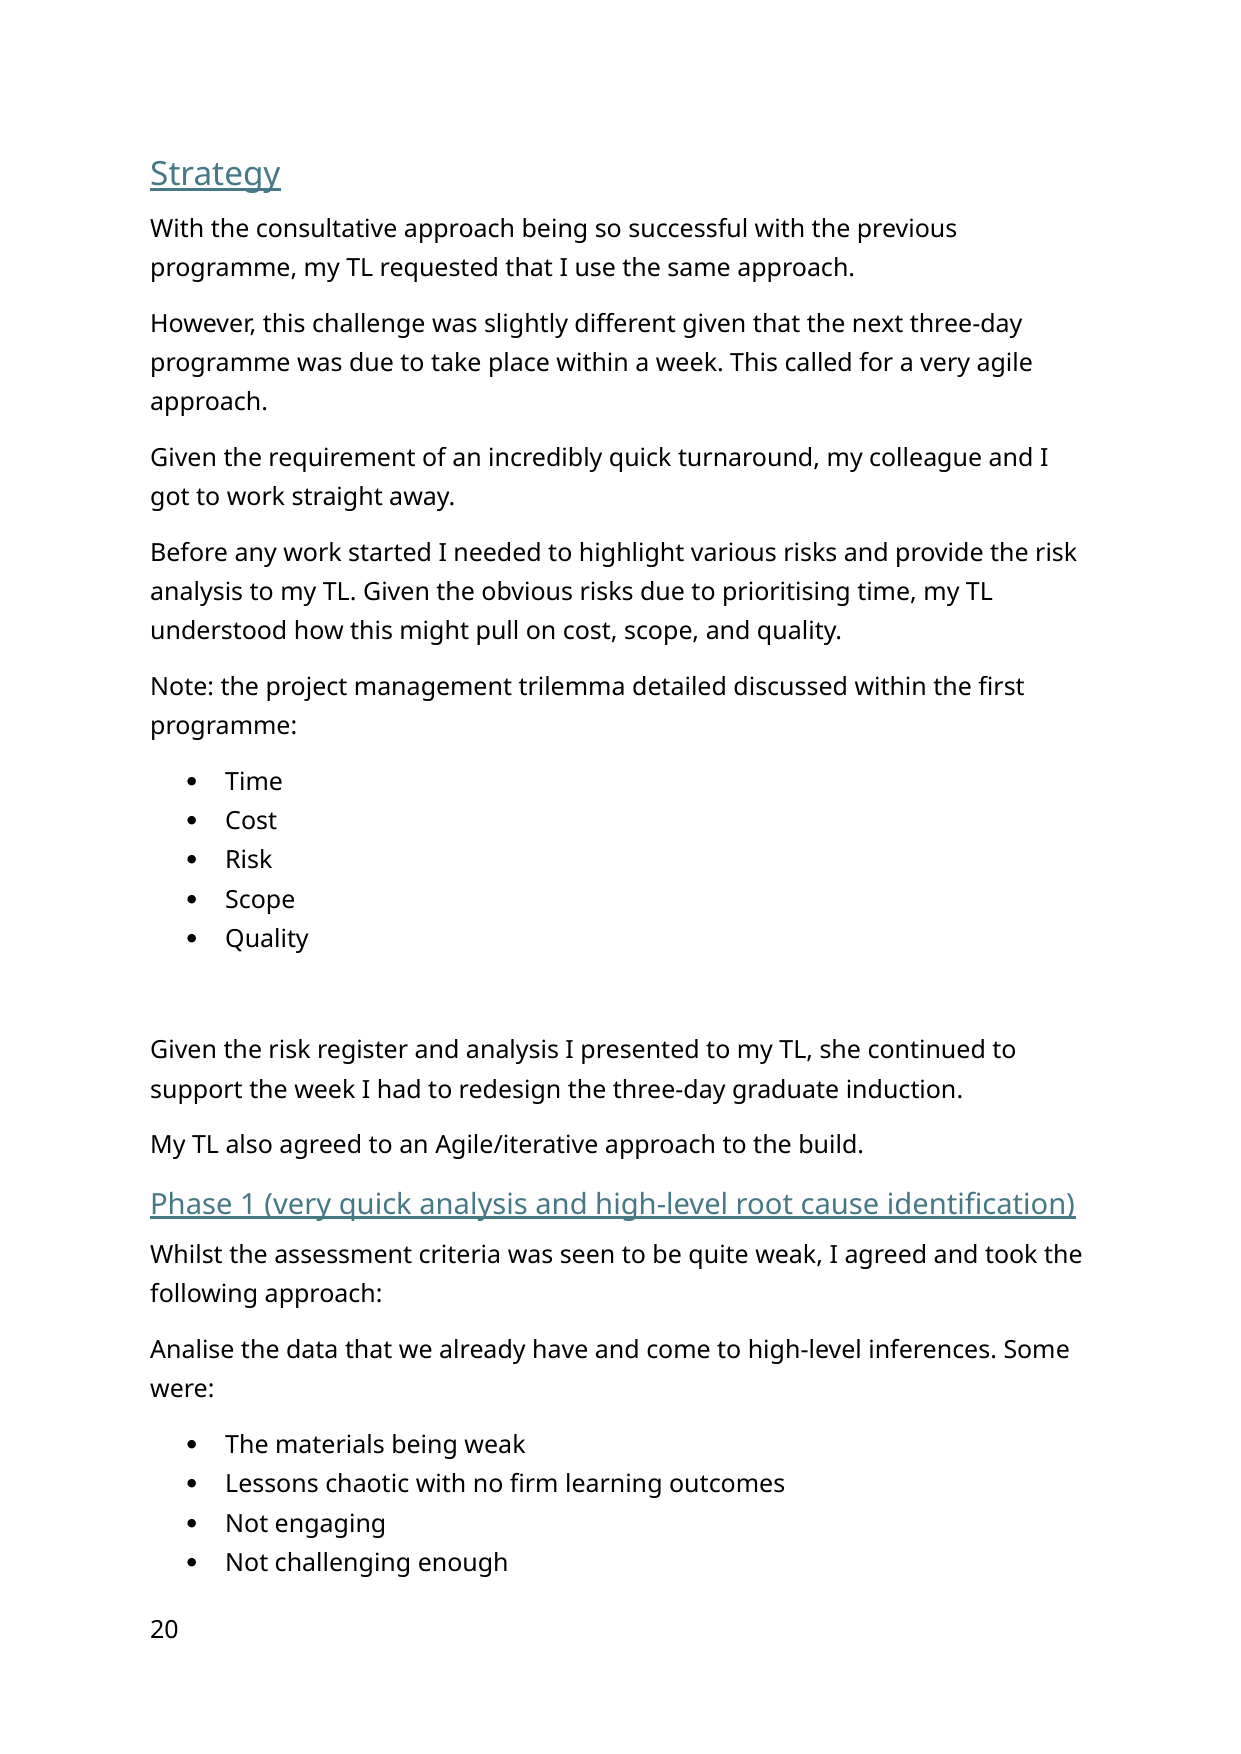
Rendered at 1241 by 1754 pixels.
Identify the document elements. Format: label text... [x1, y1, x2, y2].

text With the consultative approach being so successful with the previous programme, my TL requested that I use the same approach. [150, 211, 1090, 284]
list The materials being weak [187, 1427, 1090, 1461]
list Scope [187, 881, 1090, 915]
text My TL also agreed to an Agile/iterative approach to the build. [150, 1127, 1090, 1161]
text However, this challenge was slightly different given that the next three-day programme was due to take place within a week. This called for a very agile approach. [150, 306, 1090, 418]
list Risk [187, 842, 1090, 876]
subtitle Strategy [150, 150, 1090, 195]
list Time [187, 764, 1090, 798]
list Cost [187, 803, 1090, 837]
text Given the risk register and analysis I presented to my TL, she continued to support the week I had to redesign the three-day graduate induction. [150, 1032, 1090, 1105]
subtitle Phase 1 (very quick analysis and high-level root cause identification) [150, 1183, 1090, 1223]
list Not engaging [187, 1505, 1090, 1539]
list Quality [187, 921, 1090, 954]
list Not challenging enough [187, 1544, 1090, 1578]
text Before any work started I needed to highlight various risks and provide the risk analysis to my TL. Given the obvious risks due to prioritising time, my TL understood how this might pull on cost, scope, and quality. [150, 535, 1090, 647]
text Note: the project management trilemma detailed discussed within the first programme: [150, 669, 1090, 742]
list Lessons chaotic with no firm learning outcomes [187, 1466, 1090, 1500]
text Given the requirement of an incredibly quick turnaround, my colleague and I got to work straight away. [150, 440, 1090, 513]
text Whilst the assessment criteria was seen to be quite weak, I agreed and took the following approach: [150, 1237, 1090, 1310]
text Analise the data that we already have and come to high-level inferences. Some were: [150, 1332, 1090, 1405]
